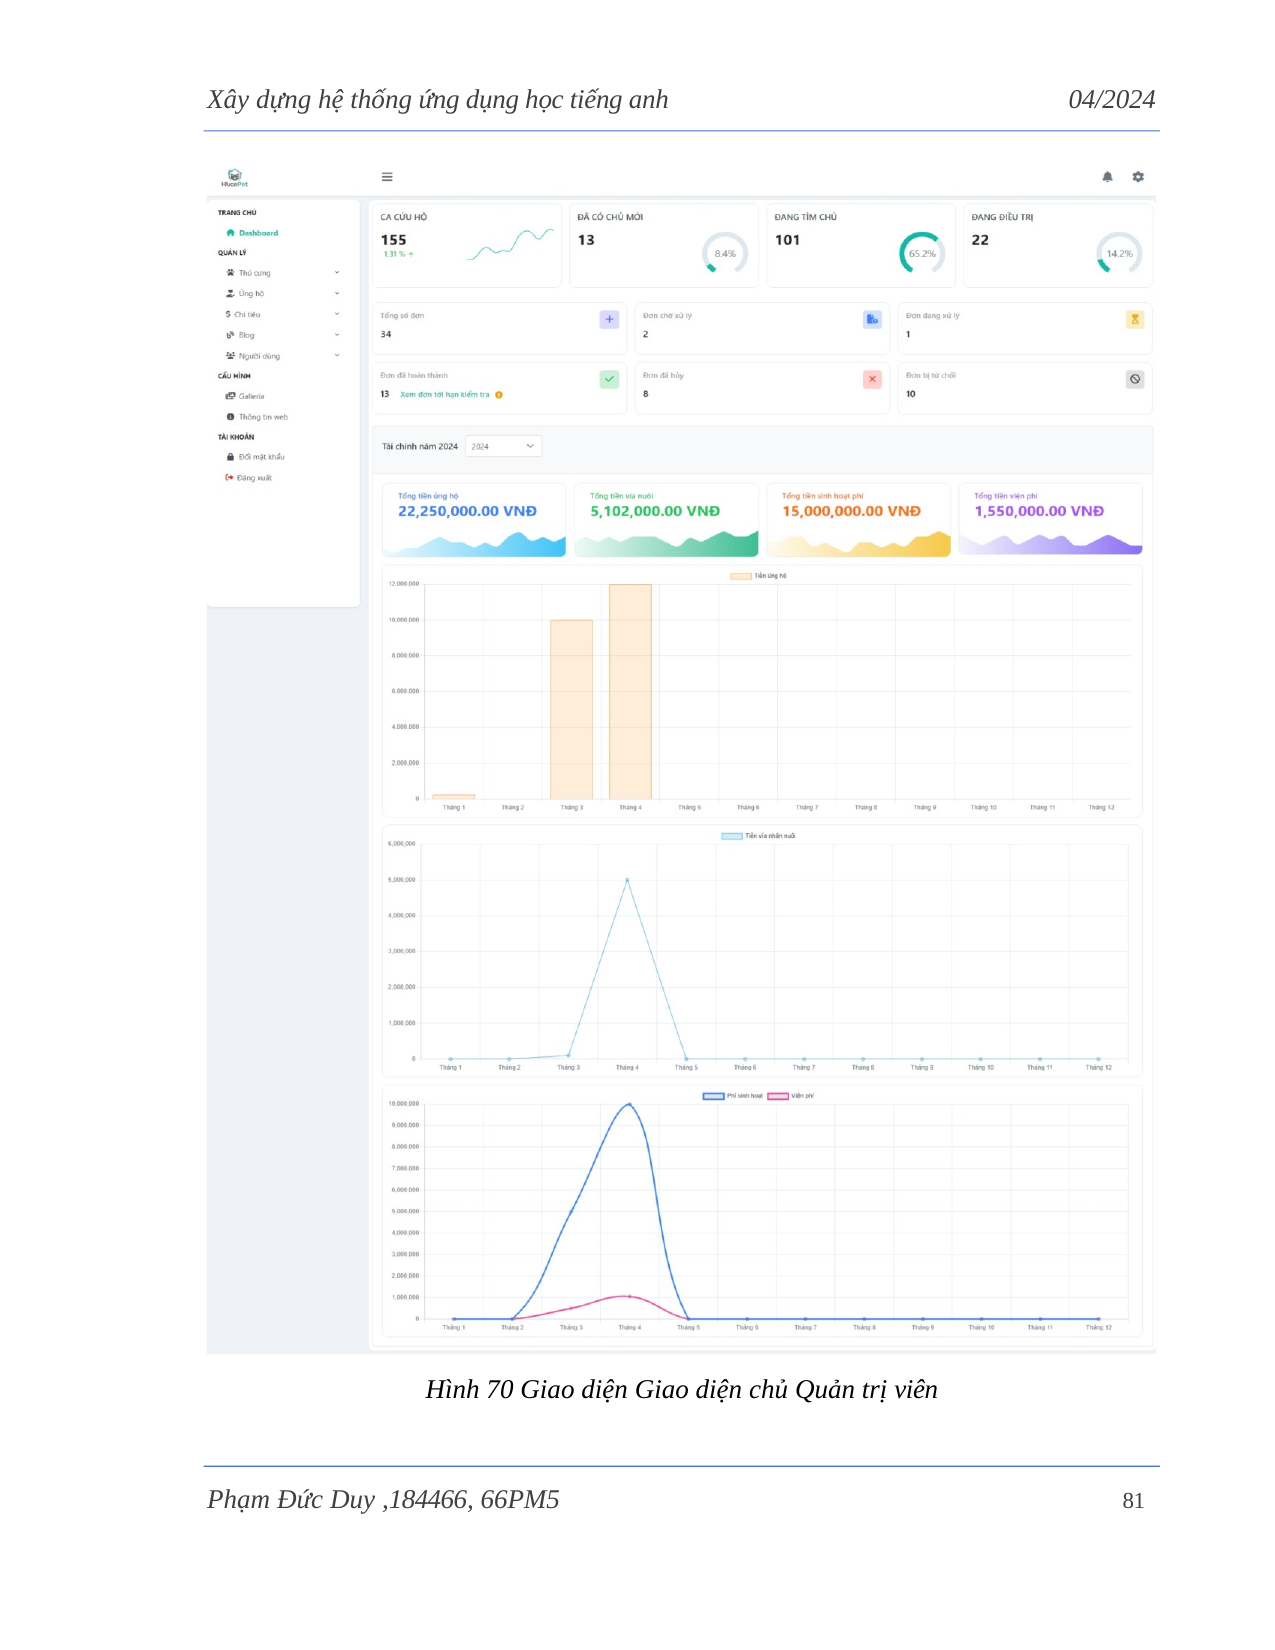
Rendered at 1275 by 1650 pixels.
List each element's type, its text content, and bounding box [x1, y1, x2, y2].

picture [206, 167, 1157, 1354]
text Hình 70 Giao diện Giao diện chủ Quản trị viên [195, 1373, 1169, 1404]
